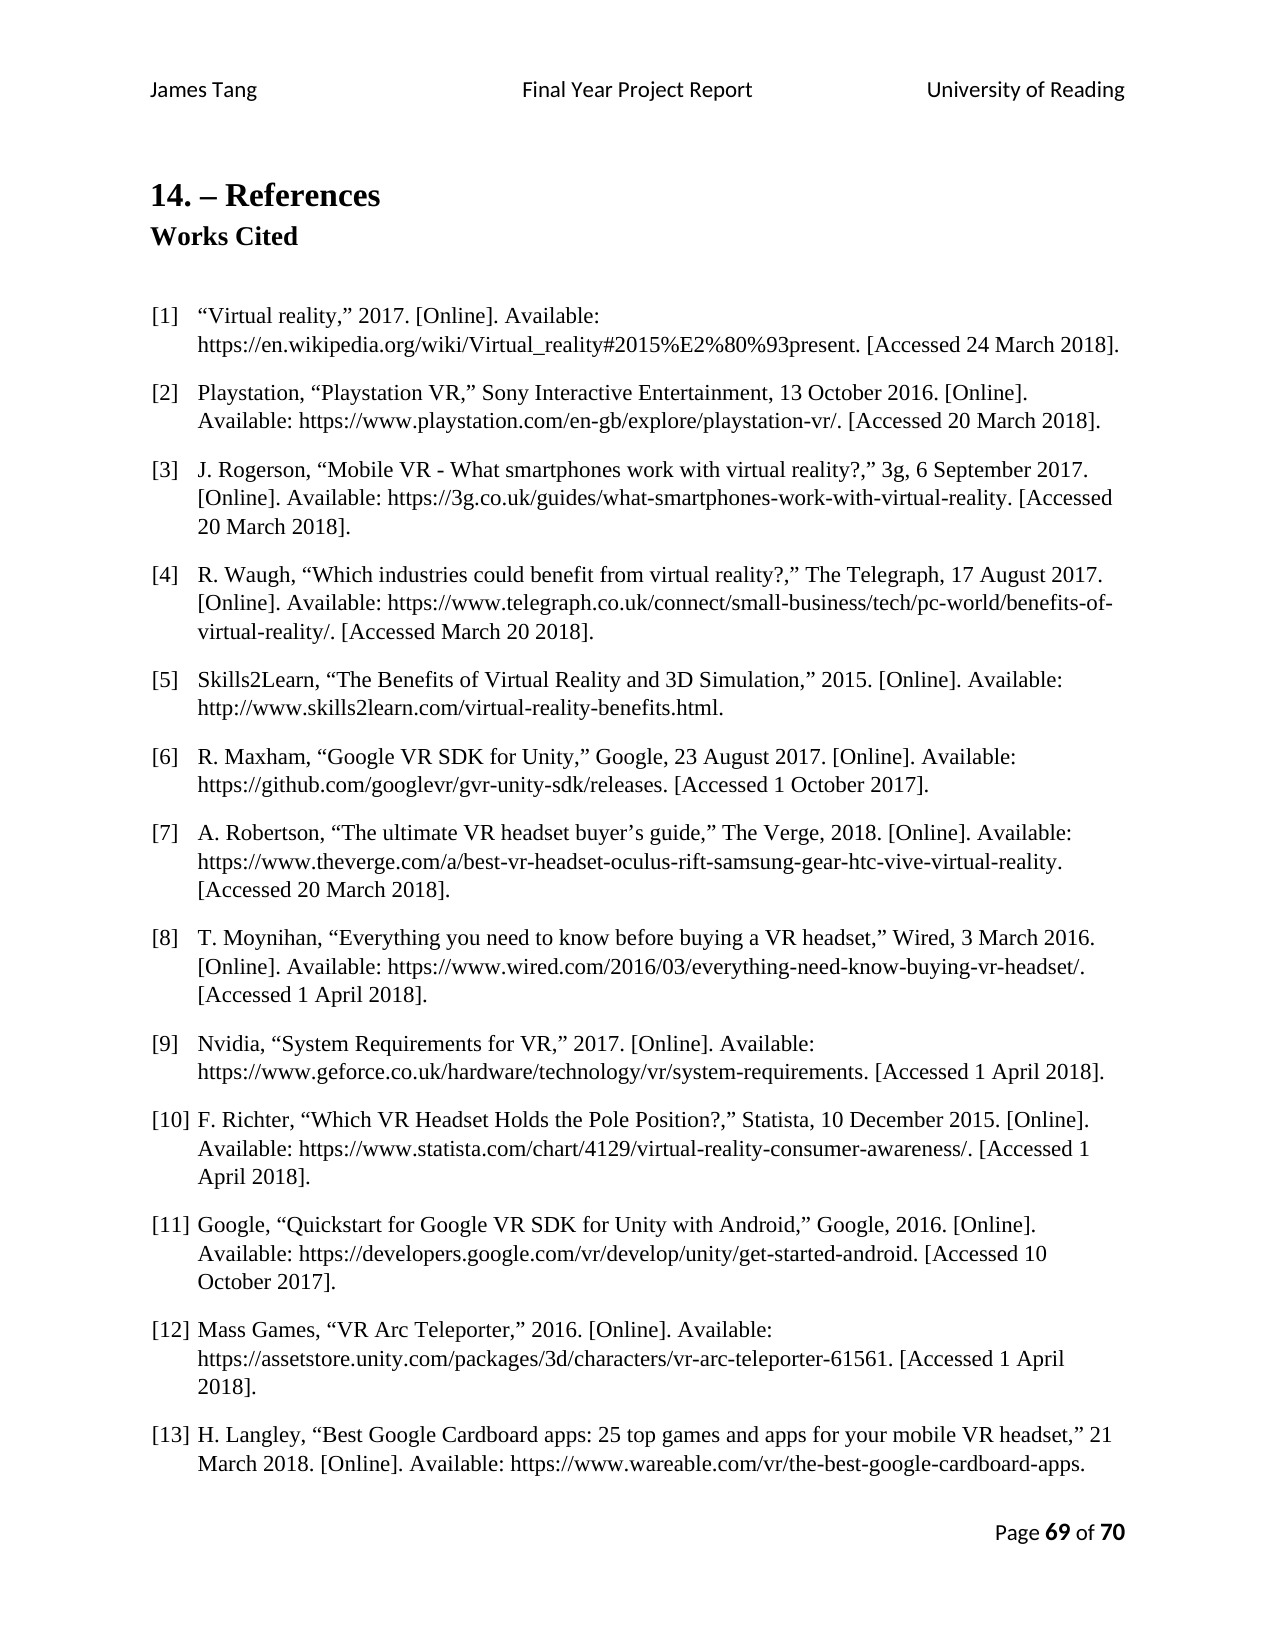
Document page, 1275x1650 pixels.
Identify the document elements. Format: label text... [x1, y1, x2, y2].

subtitle 14. – References [150, 175, 1125, 213]
